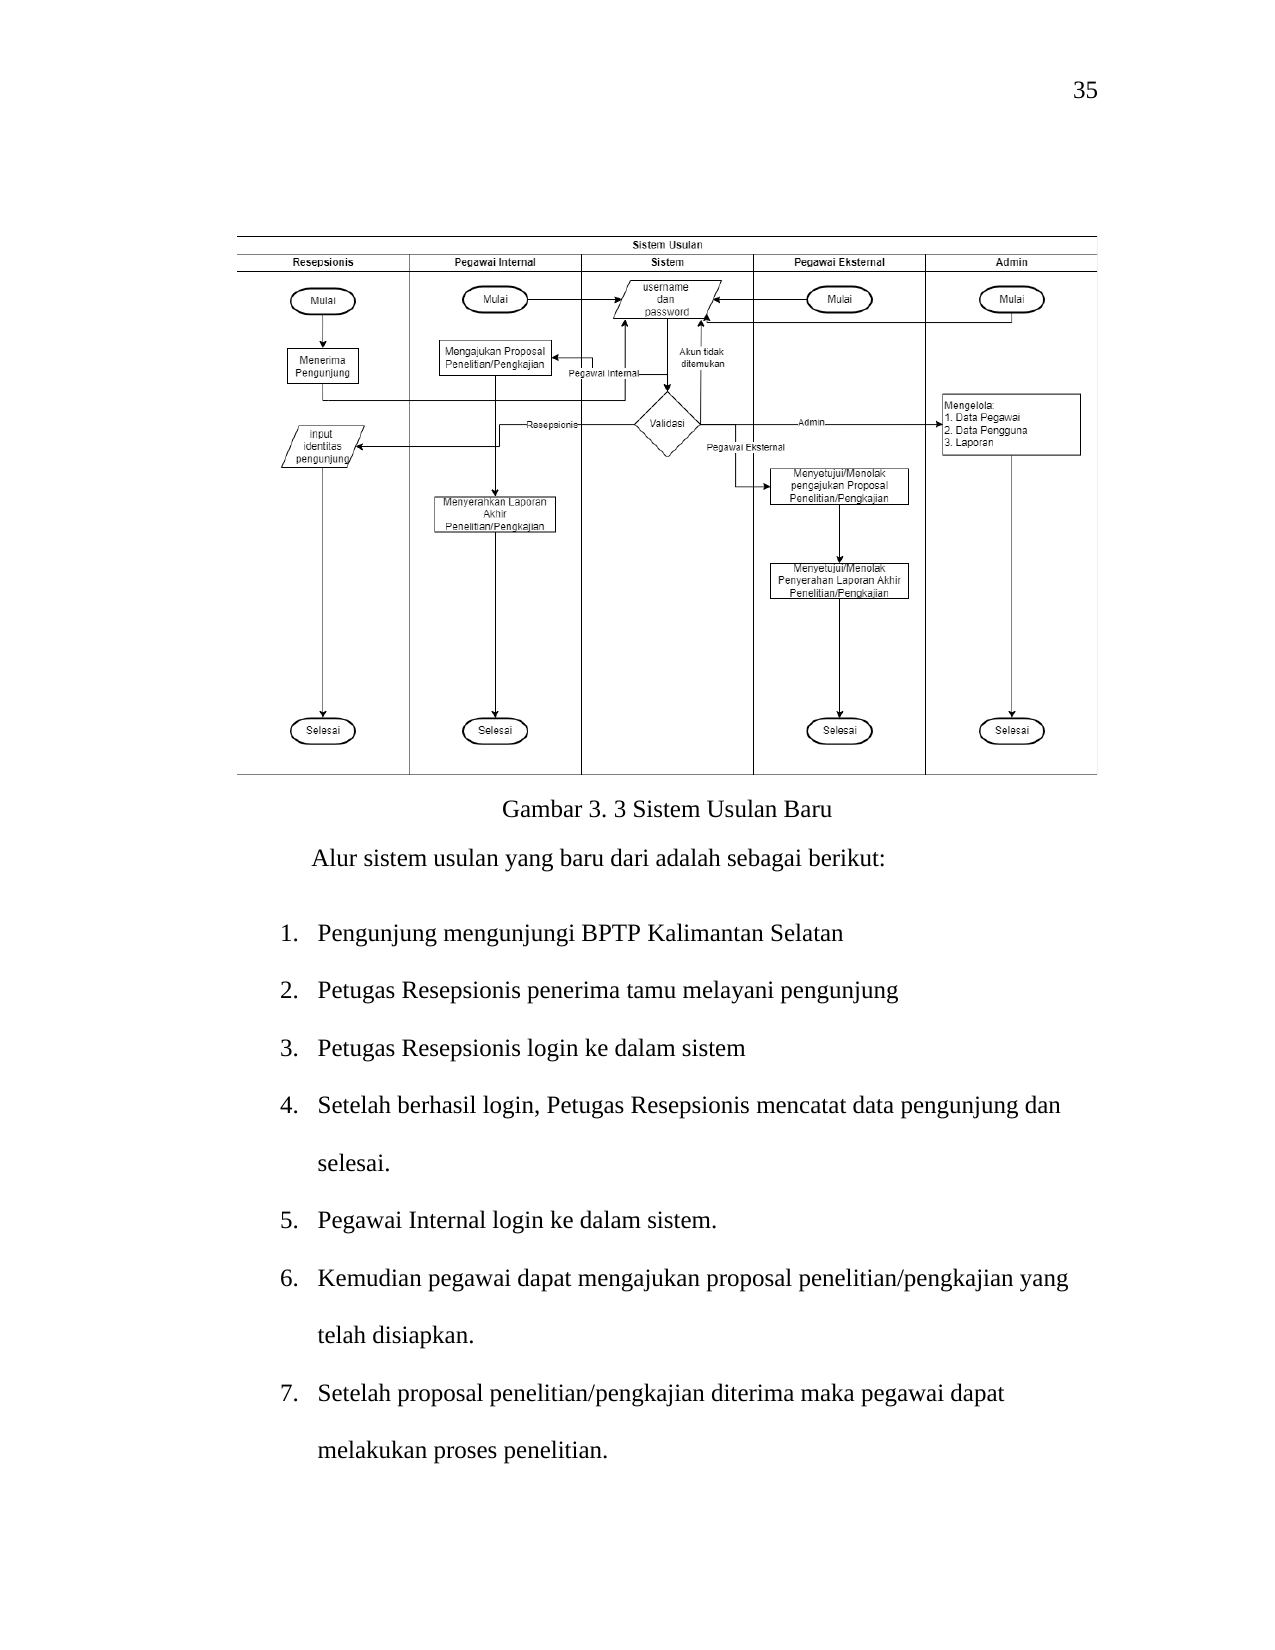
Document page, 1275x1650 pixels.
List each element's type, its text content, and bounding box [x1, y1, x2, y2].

text Gambar 3. 3 Sistem Usulan Baru [236, 794, 1098, 823]
list Petugas Resepsionis penerima tamu melayani pengunjung [280, 975, 1098, 1004]
text Alur sistem usulan yang baru dari adalah sebagai berikut: [236, 843, 1098, 872]
list Kemudian pegawai dapat mengajukan proposal penelitian/pengkajian yang telah disiapkan. [280, 1263, 1098, 1349]
list Petugas Resepsionis login ke dalam sistem [280, 1033, 1098, 1061]
picture [237, 236, 1098, 775]
list Setelah berhasil login, Petugas Resepsionis mencatat data pengunjung dan selesai. [280, 1090, 1098, 1176]
list Pengunjung mengunjungi BPTP Kalimantan Selatan [280, 918, 1098, 946]
list Pegawai Internal login ke dalam sistem. [280, 1205, 1098, 1234]
list Setelah proposal penelitian/pengkajian diterima maka pegawai dapat melakukan proses penelitian. [280, 1378, 1098, 1464]
